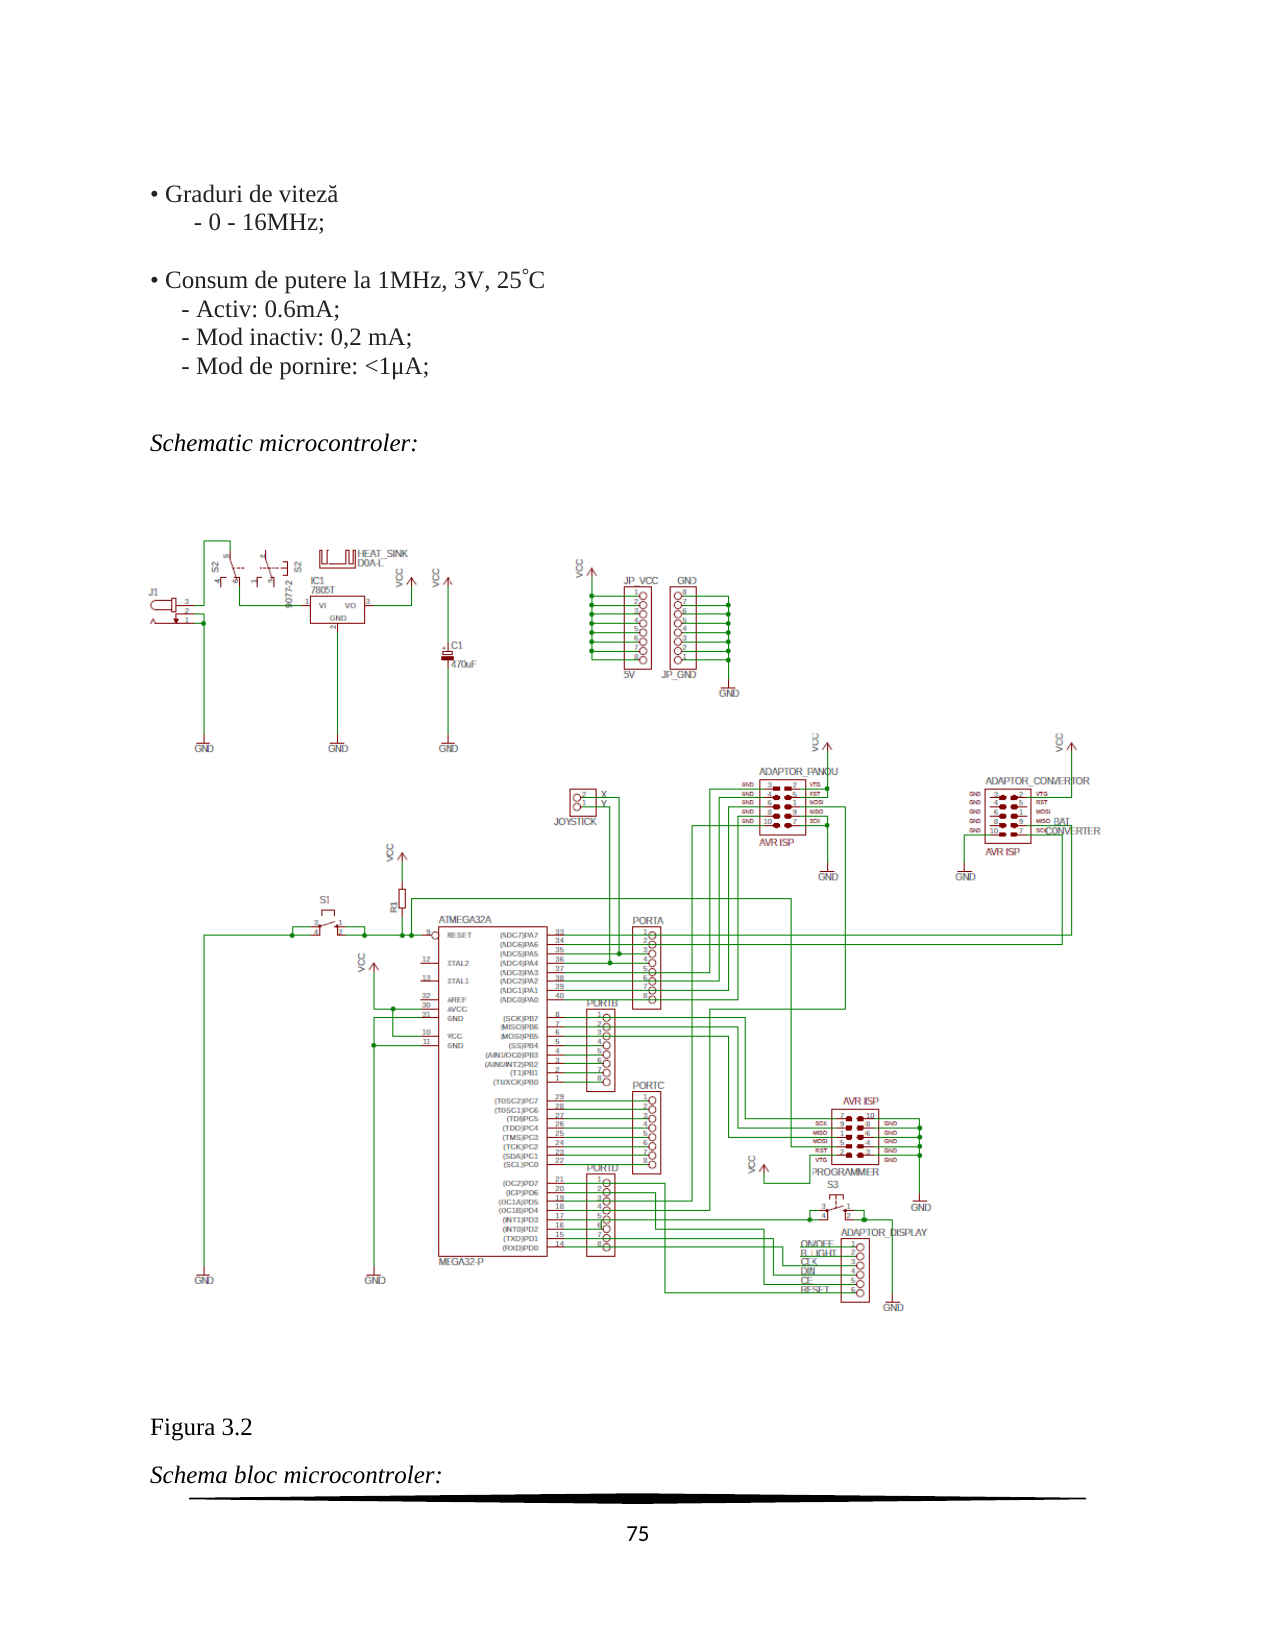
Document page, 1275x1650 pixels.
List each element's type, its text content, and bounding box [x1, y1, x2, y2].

text - 0 - 16MHz; [150, 207, 1125, 236]
text - Mod de pornire: <1μA; [150, 351, 1125, 380]
text Figura 3.2 [150, 1412, 1125, 1441]
text - Activ: 0.6mA; [150, 294, 1125, 322]
text Schematic microcontroler: [150, 428, 1125, 456]
text Schema bloc microcontroler: [150, 1460, 1125, 1488]
picture [141, 531, 1117, 1333]
text - Mod inactiv: 0,2 mA; [150, 322, 1125, 351]
text • Graduri de viteză [150, 179, 1125, 207]
text • Consum de putere la 1MHz, 3V, 25C [150, 265, 1125, 294]
